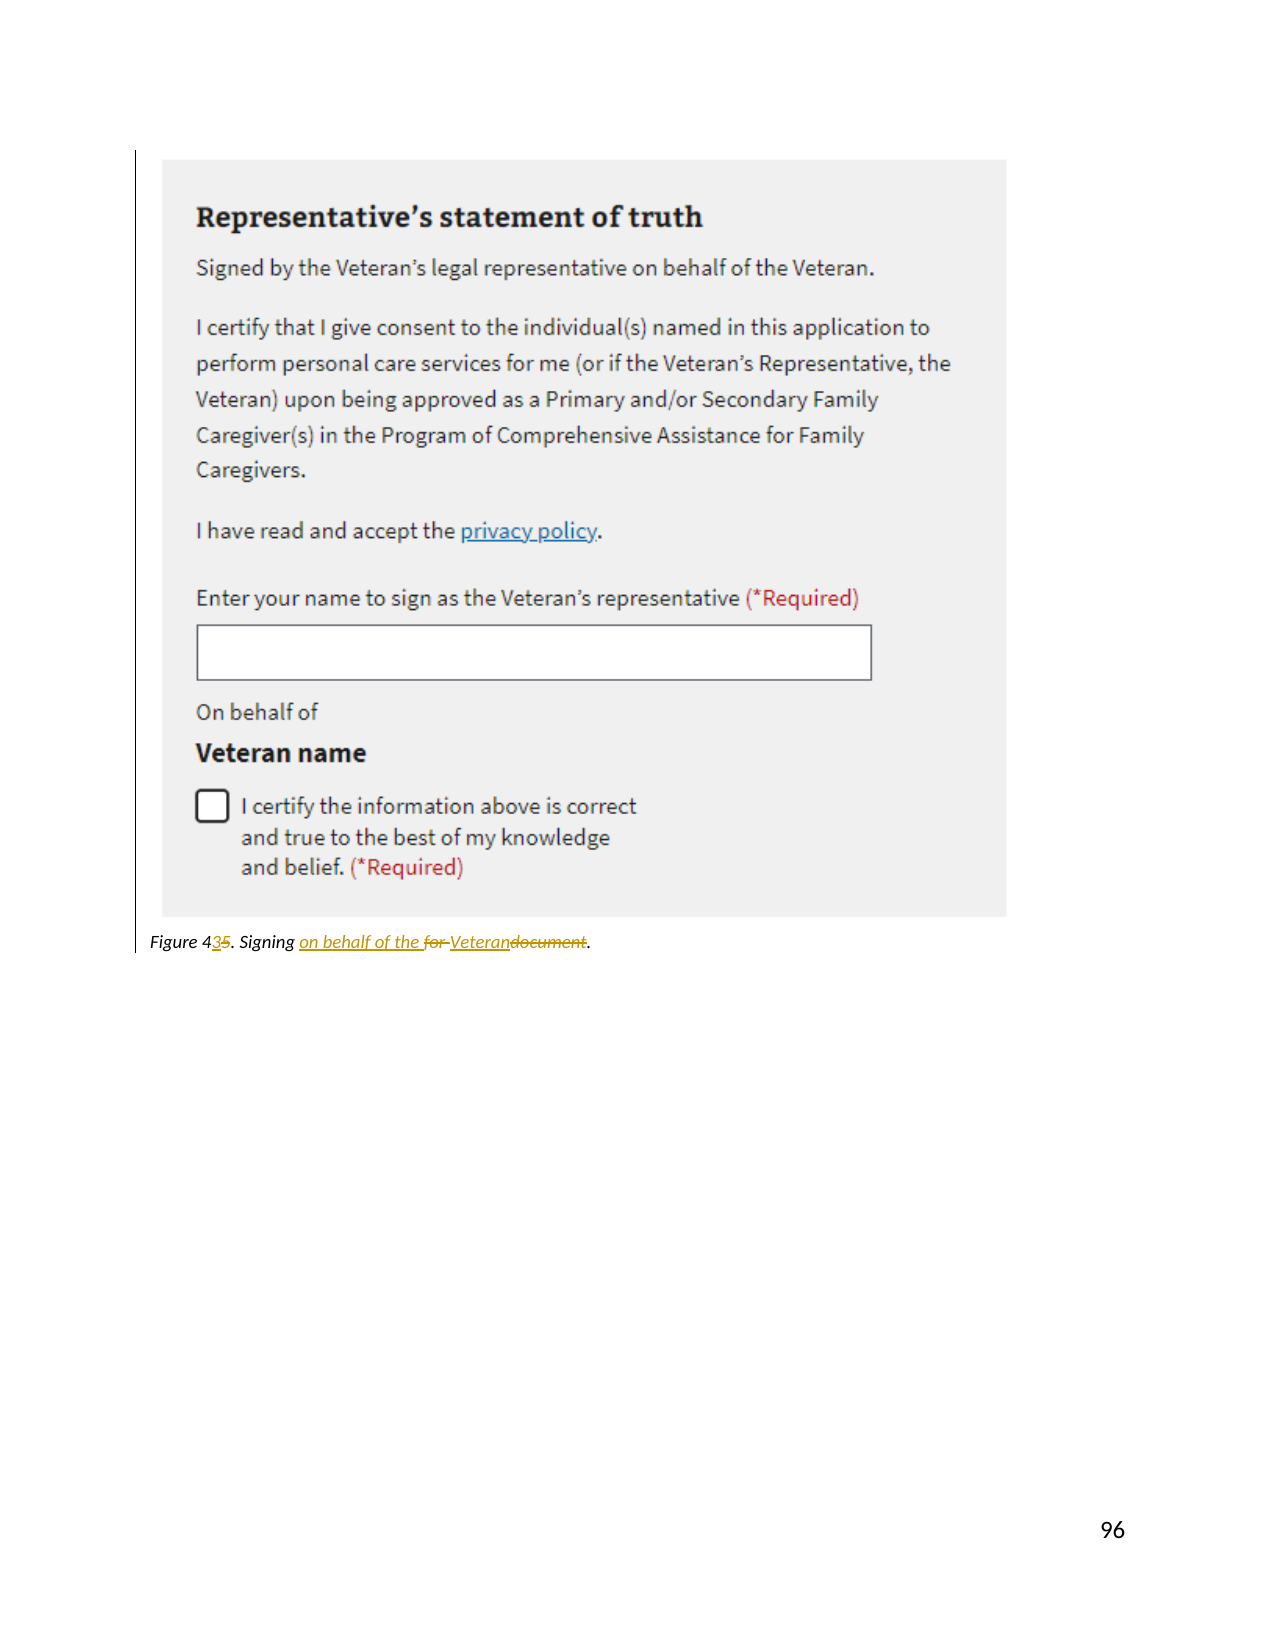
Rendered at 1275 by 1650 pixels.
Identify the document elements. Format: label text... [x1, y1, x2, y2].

picture [150, 150, 1013, 922]
